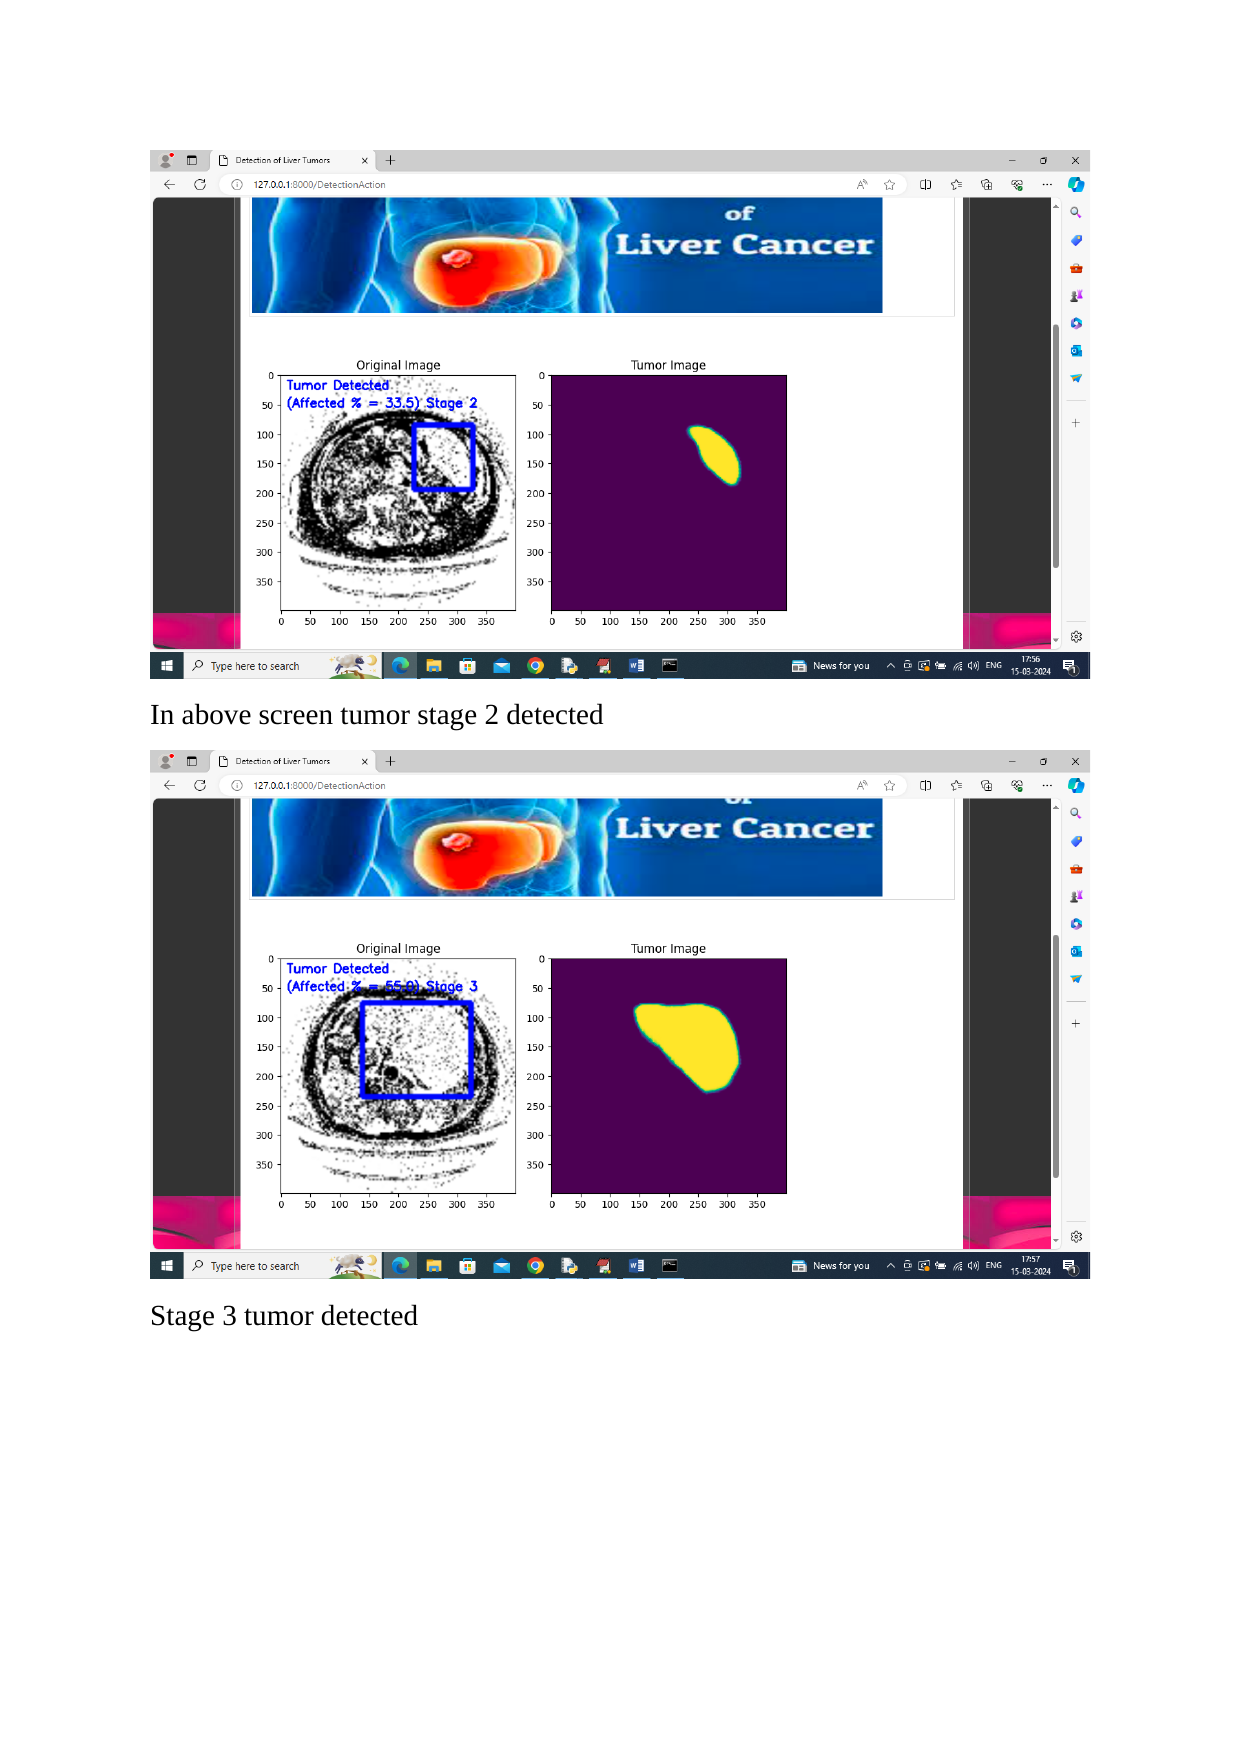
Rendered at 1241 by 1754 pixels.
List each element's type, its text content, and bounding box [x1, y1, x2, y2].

text Stage 3 tumor detected [150, 1298, 1090, 1331]
picture [150, 750, 1091, 1279]
text In above screen tumor stage 2 detected [150, 697, 1090, 731]
picture [150, 150, 1091, 679]
